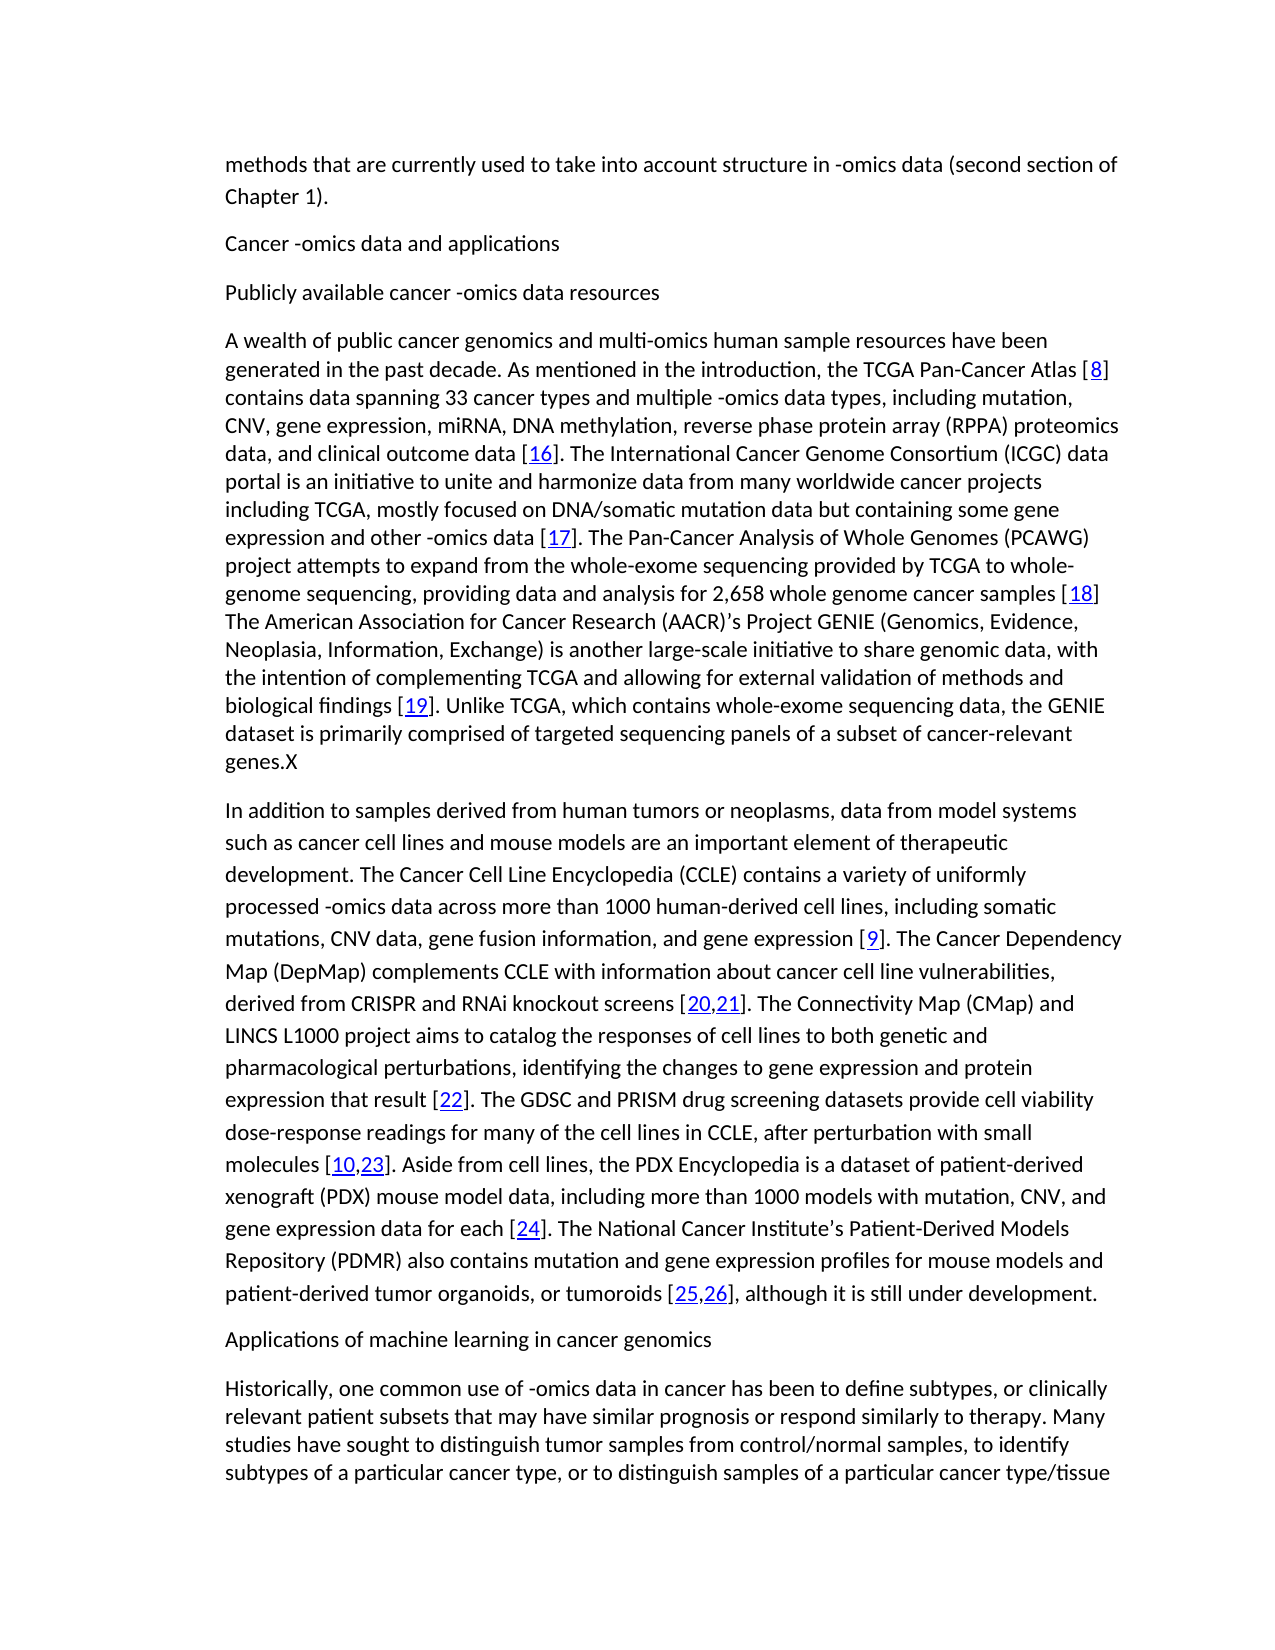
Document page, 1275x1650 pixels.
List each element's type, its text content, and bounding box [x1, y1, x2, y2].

text In addition to samples derived from human tumors or neoplasms, data from model systems such as cancer cell lines and mouse models are an important element of therapeutic development. The Cancer Cell Line Encyclopedia (CCLE) contains a variety of uniformly processed -omics data across more than 1000 human-derived cell lines, including somatic mutations, CNV data, gene fusion information, and gene expression [9]. The Cancer Dependency Map (DepMap) complements CCLE with information about cancer cell line vulnerabilities, derived from CRISPR and RNAi knockout screens [20,21]. The Connectivity Map (CMap) and LINCS L1000 project aims to catalog the responses of cell lines to both genetic and pharmacological perturbations, identifying the changes to gene expression and protein expression that result [22]. The GDSC and PRISM drug screening datasets provide cell viability dose-response readings for many of the cell lines in CCLE, after perturbation with small molecules [10,23]. Aside from cell lines, the PDX Encyclopedia is a dataset of patient-derived xenograft (PDX) mouse model data, including more than 1000 models with mutation, CNV, and gene expression data for each [24]. The National Cancer Institute’s Patient-Derived Models Repository (PDMR) also contains mutation and gene expression profiles for mouse models and patient-derived tumor organoids, or tumoroids [25,26], although it is still under development. [225, 796, 1125, 1307]
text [225, 150, 1125, 210]
